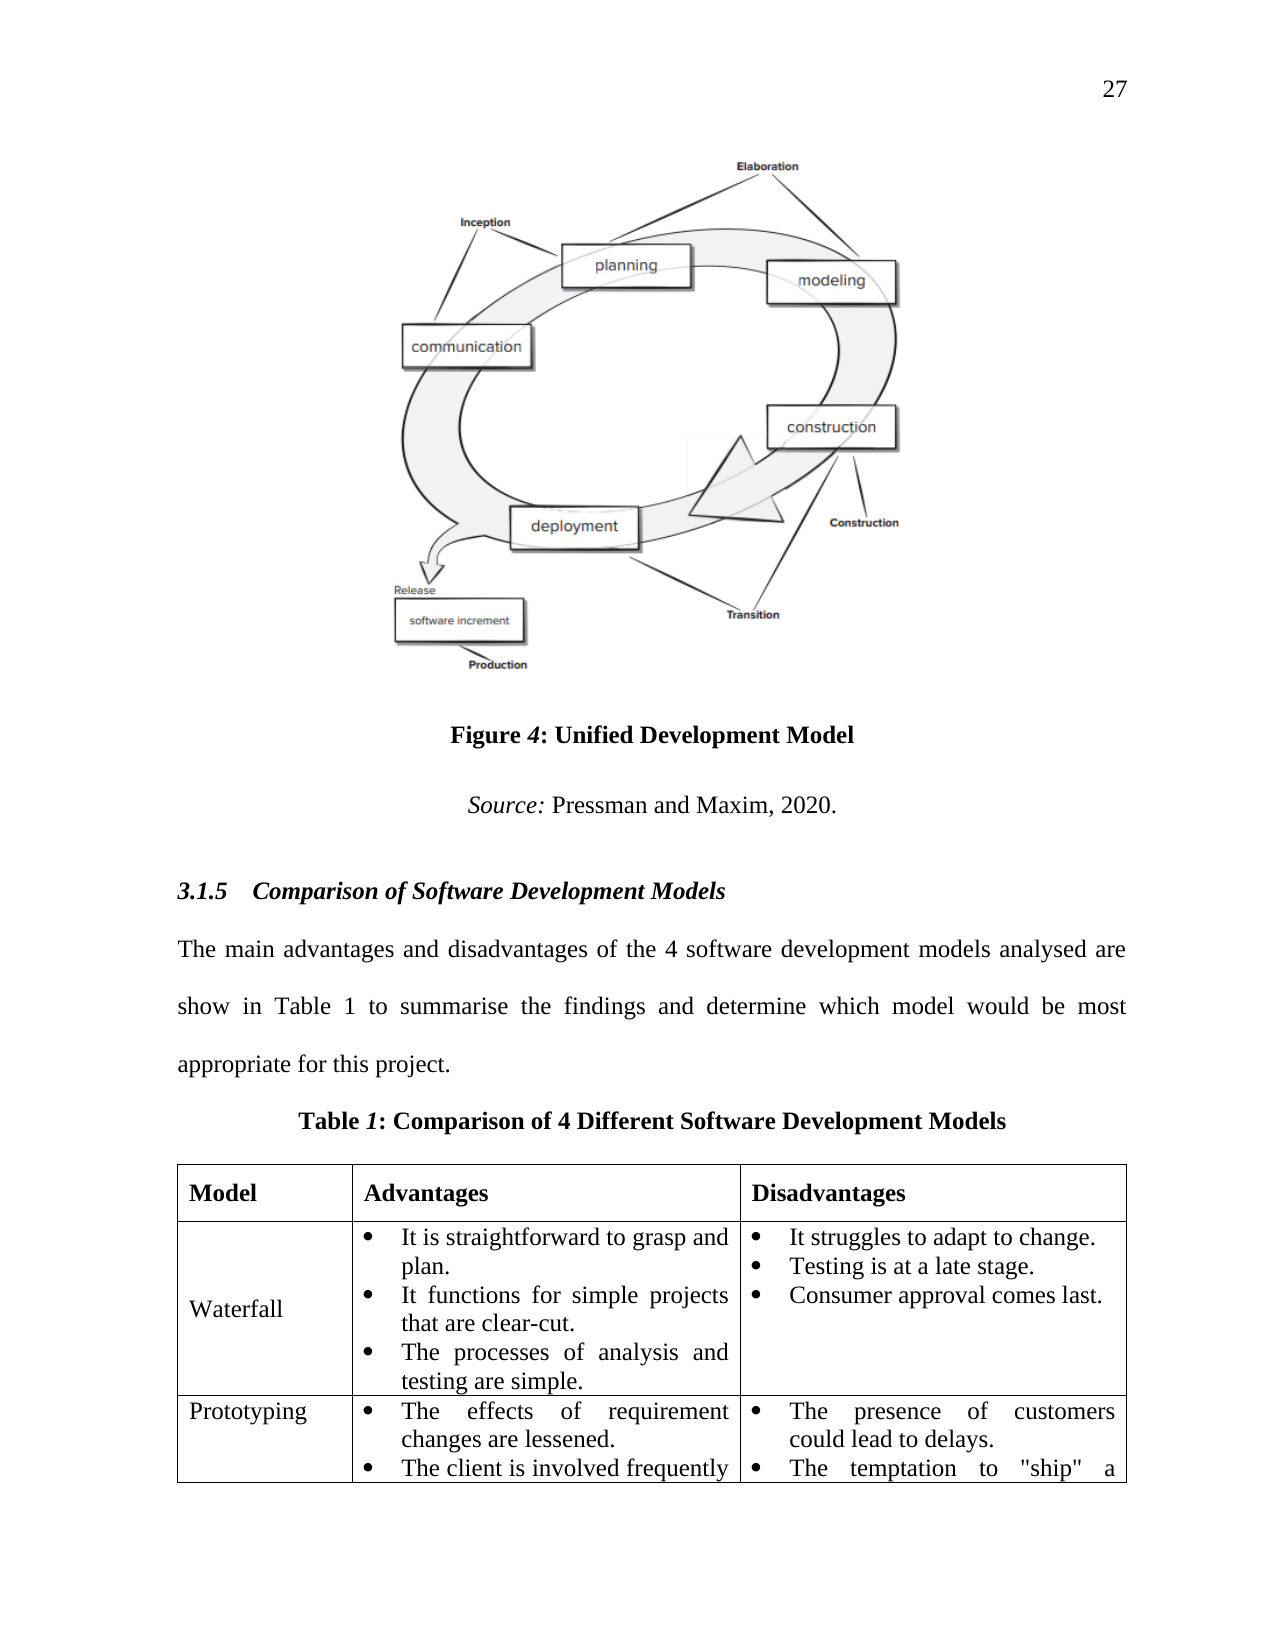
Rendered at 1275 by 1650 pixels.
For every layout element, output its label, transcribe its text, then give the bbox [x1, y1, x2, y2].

subtitle Comparison of Software Development Models [177, 876, 1127, 905]
text The main advantages and disadvantages of the 4 software development models analysed are show in Table 1 to summarise the findings and determine which model would be most appropriate for this project. [177, 934, 1127, 1077]
text Figure 4: Unified Development Model [177, 720, 1127, 749]
picture [374, 147, 931, 692]
table_header Disadvantages [741, 1165, 1126, 1221]
table_header Advantages [353, 1165, 740, 1221]
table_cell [353, 1396, 740, 1482]
table_cell It struggles to adapt to change. Testing is at a late stage. Consumer approval comes last. [741, 1222, 1126, 1395]
table_cell Prototyping [178, 1396, 352, 1482]
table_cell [741, 1396, 1126, 1482]
table_cell It is straightforward to grasp and plan. It functions for simple projects that are clear-cut. The processes of analysis and testing are simple. [353, 1222, 740, 1395]
text Table 1: Comparison of 4 Different Software Development Models [177, 1106, 1127, 1135]
table_cell Waterfall [178, 1222, 352, 1395]
table_header Model [178, 1165, 352, 1221]
text Source: Pressman and Maxim, 2020. [177, 790, 1127, 819]
